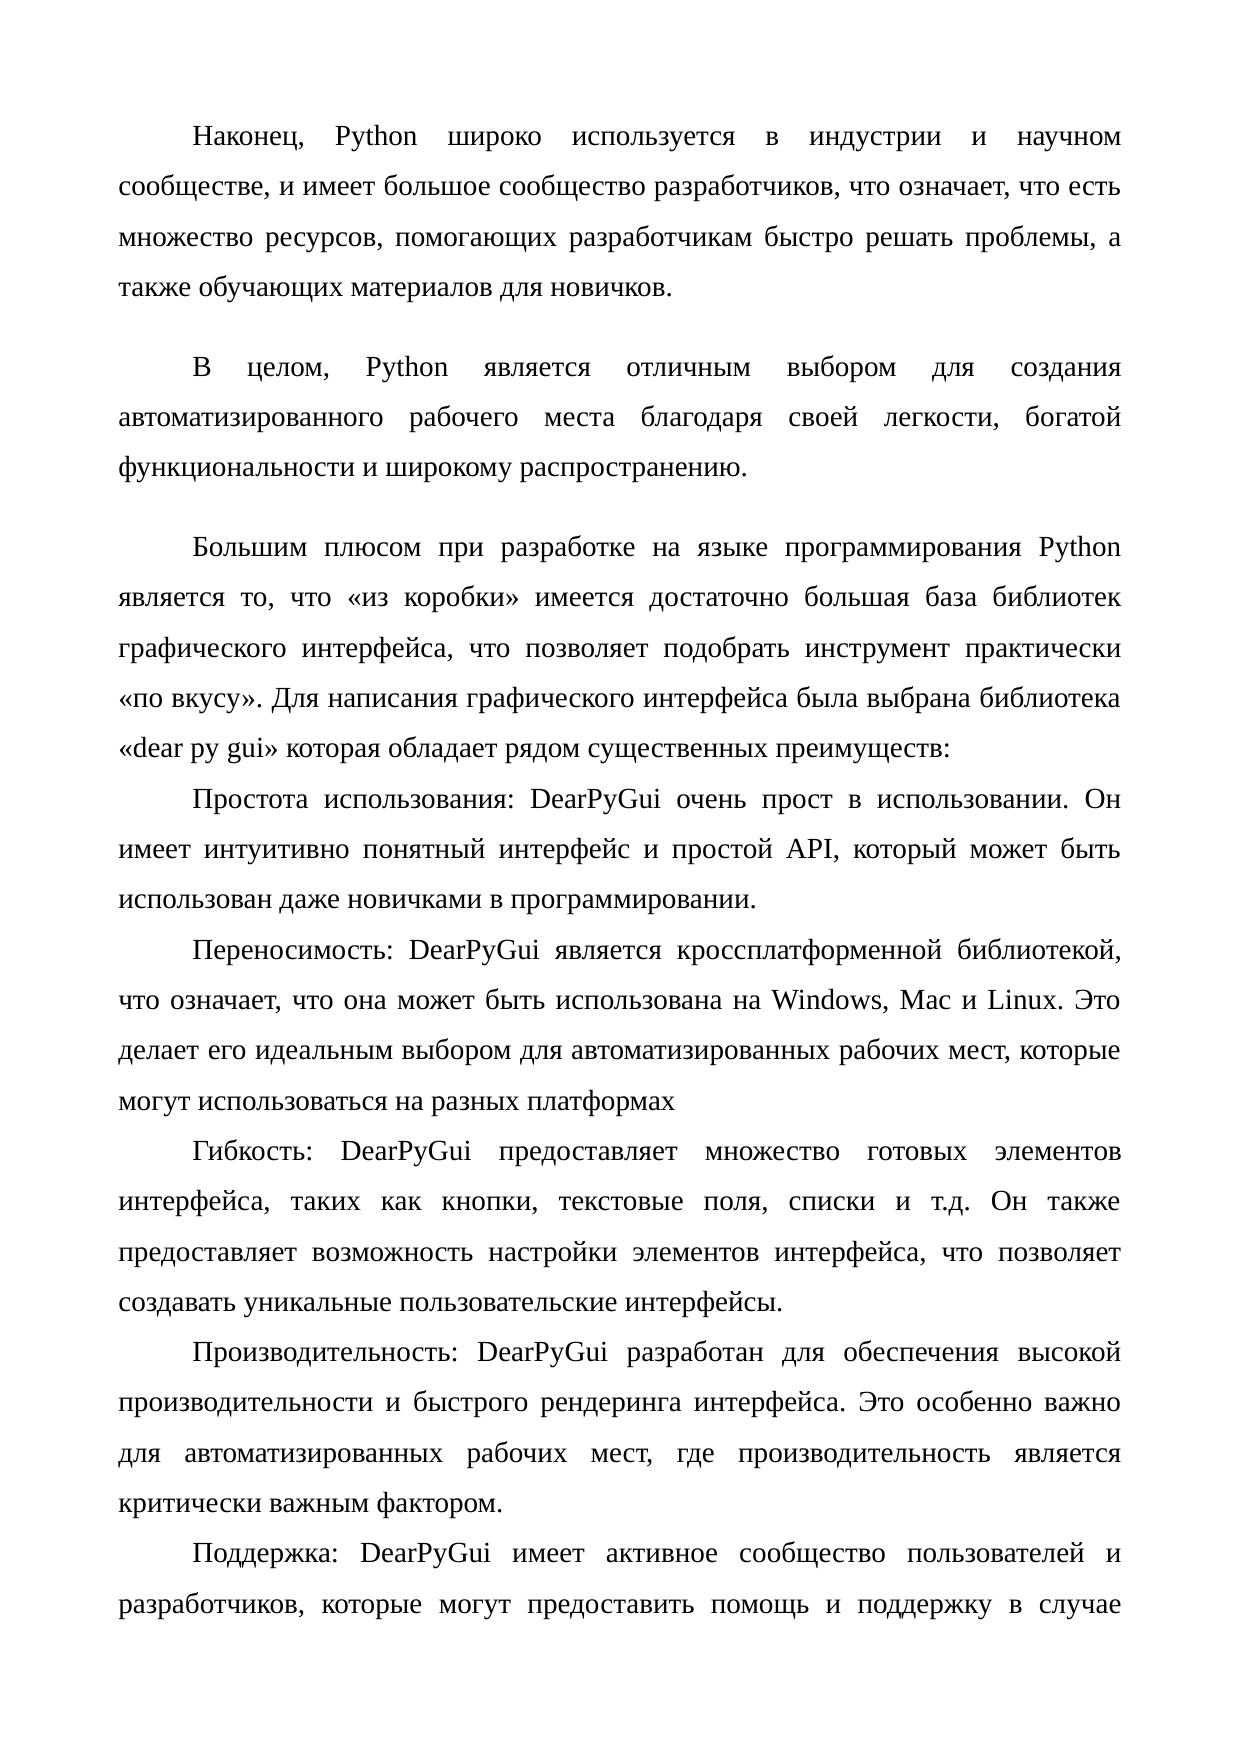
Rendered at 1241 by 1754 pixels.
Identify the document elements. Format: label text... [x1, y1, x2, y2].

text Производительность: DearPyGui разработан для обеспечения высокой производительности и быстрого рендеринга интерфейса. Это особенно важно для автоматизированных рабочих мест, где производительность является критически важным фактором. [118, 1334, 1122, 1519]
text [118, 1536, 1122, 1619]
text Большим плюсом при разработке на языке программирования Python является то, что «из коробки» имеется достаточно большая база библиотек графического интерфейса, что позволяет подобрать инструмент практически «по вкусу». Для написания графического интерфейса была выбрана библиотека «dear py gui» которая обладает рядом существенных преимуществ: [118, 529, 1122, 764]
text Наконец, Python широко используется в индустрии и научном сообществе, и имеет большое сообщество разработчиков, что означает, что есть множество ресурсов, помогающих разработчикам быстро решать проблемы, а также обучающих материалов для новичков. [118, 118, 1122, 303]
text Простота использования: DearPyGui очень прост в использовании. Он имеет интуитивно понятный интерфейс и простой API, который может быть использован даже новичками в программировании. [118, 781, 1122, 915]
text В целом, Python является отличным выбором для создания автоматизированного рабочего места благодаря своей легкости, богатой функциональности и широкому распространению. [118, 349, 1122, 483]
text Переносимость: DearPyGui является кроссплатформенной библиотекой, что означает, что она может быть использована на Windows, Mac и Linux. Это делает его идеальным выбором для автоматизированных рабочих мест, которые могут использоваться на разных платформах [118, 932, 1122, 1116]
text Гибкость: DearPyGui предоставляет множество готовых элементов интерфейса, таких как кнопки, текстовые поля, списки и т.д. Он также предоставляет возможность настройки элементов интерфейса, что позволяет создавать уникальные пользовательские интерфейсы. [118, 1133, 1122, 1317]
